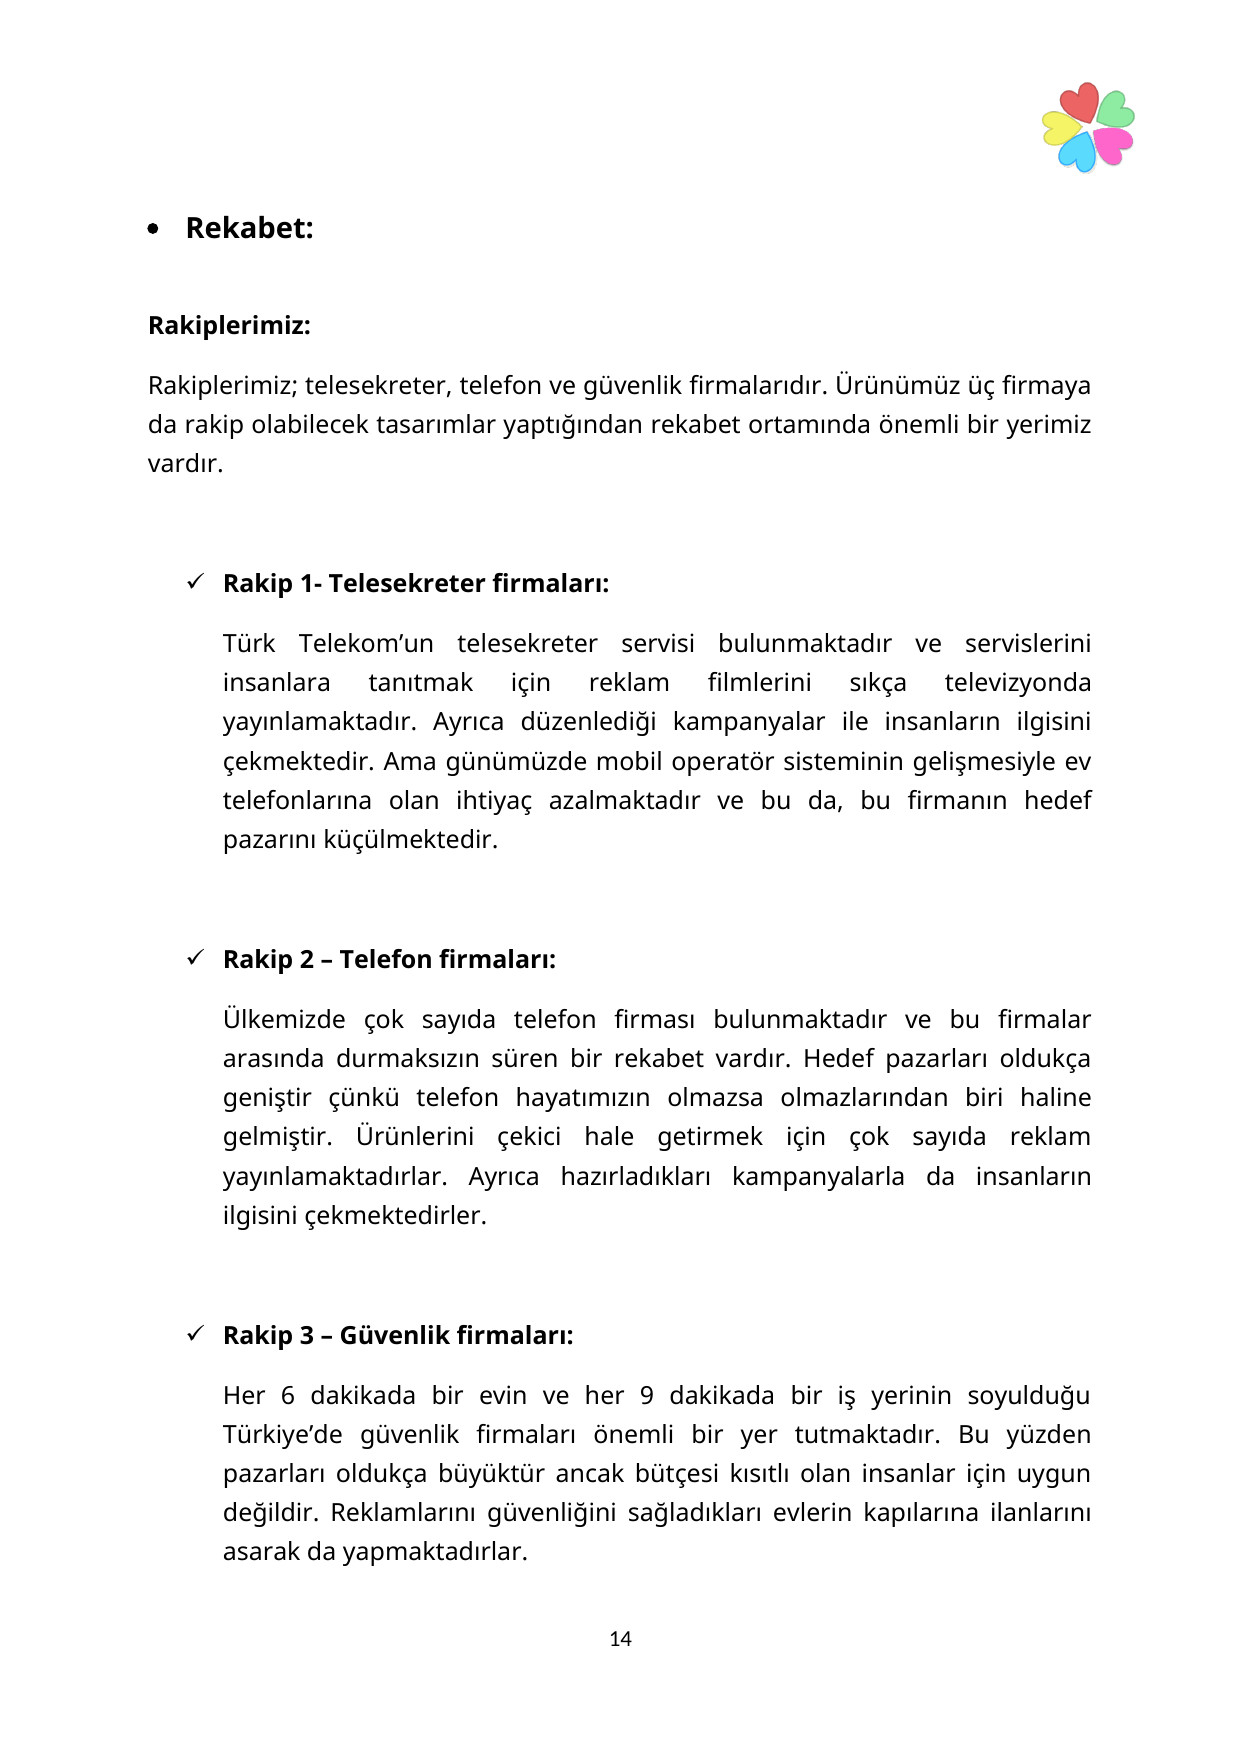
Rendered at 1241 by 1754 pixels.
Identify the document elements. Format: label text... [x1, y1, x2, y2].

text Her 6 dakikada bir evin ve her 9 dakikada bir iş yerinin soyulduğu Türkiye’de güvenlik firmaları önemli bir yer tutmaktadır. Bu yüzden pazarları oldukça büyüktür ancak bütçesi kısıtlı olan insanlar için uygun değildir. Reklamlarını güvenliğini sağladıkları evlerin kapılarına ilanlarını asarak da yapmaktadırlar. [223, 1377, 1093, 1568]
text Rakiplerimiz; telesekreter, telefon ve güvenlik firmalarıdır. Ürünümüz üç firmaya da rakip olabilecek tasarımlar yaptığından rekabet ortamında önemli bir yerimiz vardır. [148, 367, 1093, 480]
text Rakiplerimiz: [148, 307, 1093, 341]
list Rakip 1- Telesekreter firmaları: [185, 566, 1093, 600]
text Türk Telekom’un telesekreter servisi bulunmaktadır ve servislerini insanlara tanıtmak için reklam filmlerini sıkça televizyonda yayınlamaktadır. Ayrıca düzenlediği kampanyalar ile insanların ilgisini çekmektedir. Ama günümüzde mobil operatör sisteminin gelişmesiyle ev telefonlarına olan ihtiyaç azalmaktadır ve bu da, bu firmanın hedef pazarını küçülmektedir. [223, 626, 1093, 856]
list Rekabet: [148, 208, 1093, 247]
text Ülkemizde çok sayıda telefon firması bulunmaktadır ve bu firmalar arasında durmaksızın süren bir rekabet vardır. Hedef pazarları oldukça geniştir çünkü telefon hayatımızın olmazsa olmazlarından biri haline gelmiştir. Ürünlerini çekici hale getirmek için çok sayıda reklam yayınlamaktadırlar. Ayrıca hazırladıkları kampanyalarla da insanların ilgisini çekmektedirler. [223, 1001, 1093, 1231]
list Rakip 3 – Güvenlik firmaları: [185, 1317, 1093, 1351]
picture [1041, 79, 1138, 179]
list Rakip 2 – Telefon firmaları: [185, 941, 1093, 976]
